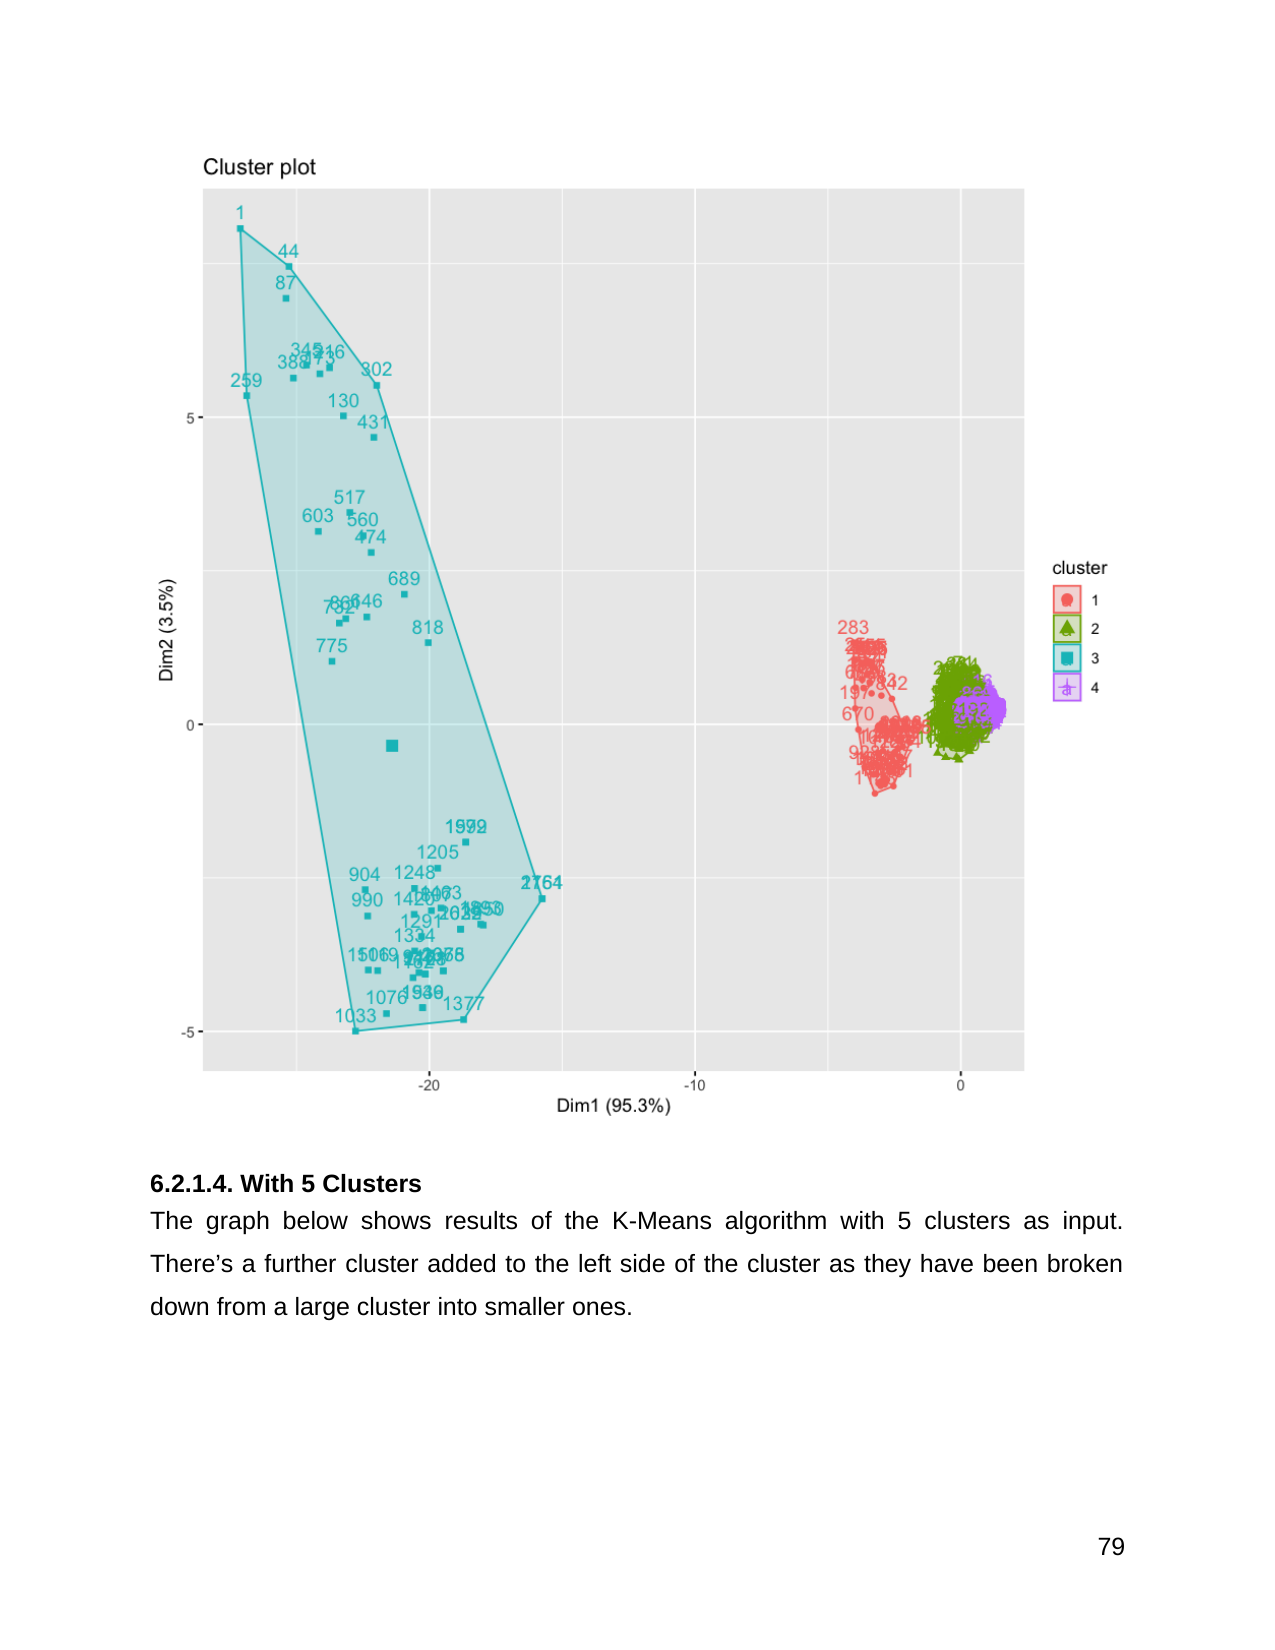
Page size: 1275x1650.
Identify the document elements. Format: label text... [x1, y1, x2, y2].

text The graph below shows results of the K-Means algorithm with 5 clusters as input. There’s a further cluster added to the left side of the cluster as they have been broken down from a large cluster into smaller ones. [150, 1206, 1125, 1321]
subtitle 6.2.1.4. With 5 Clusters [150, 1168, 1125, 1197]
picture [150, 150, 1125, 1125]
